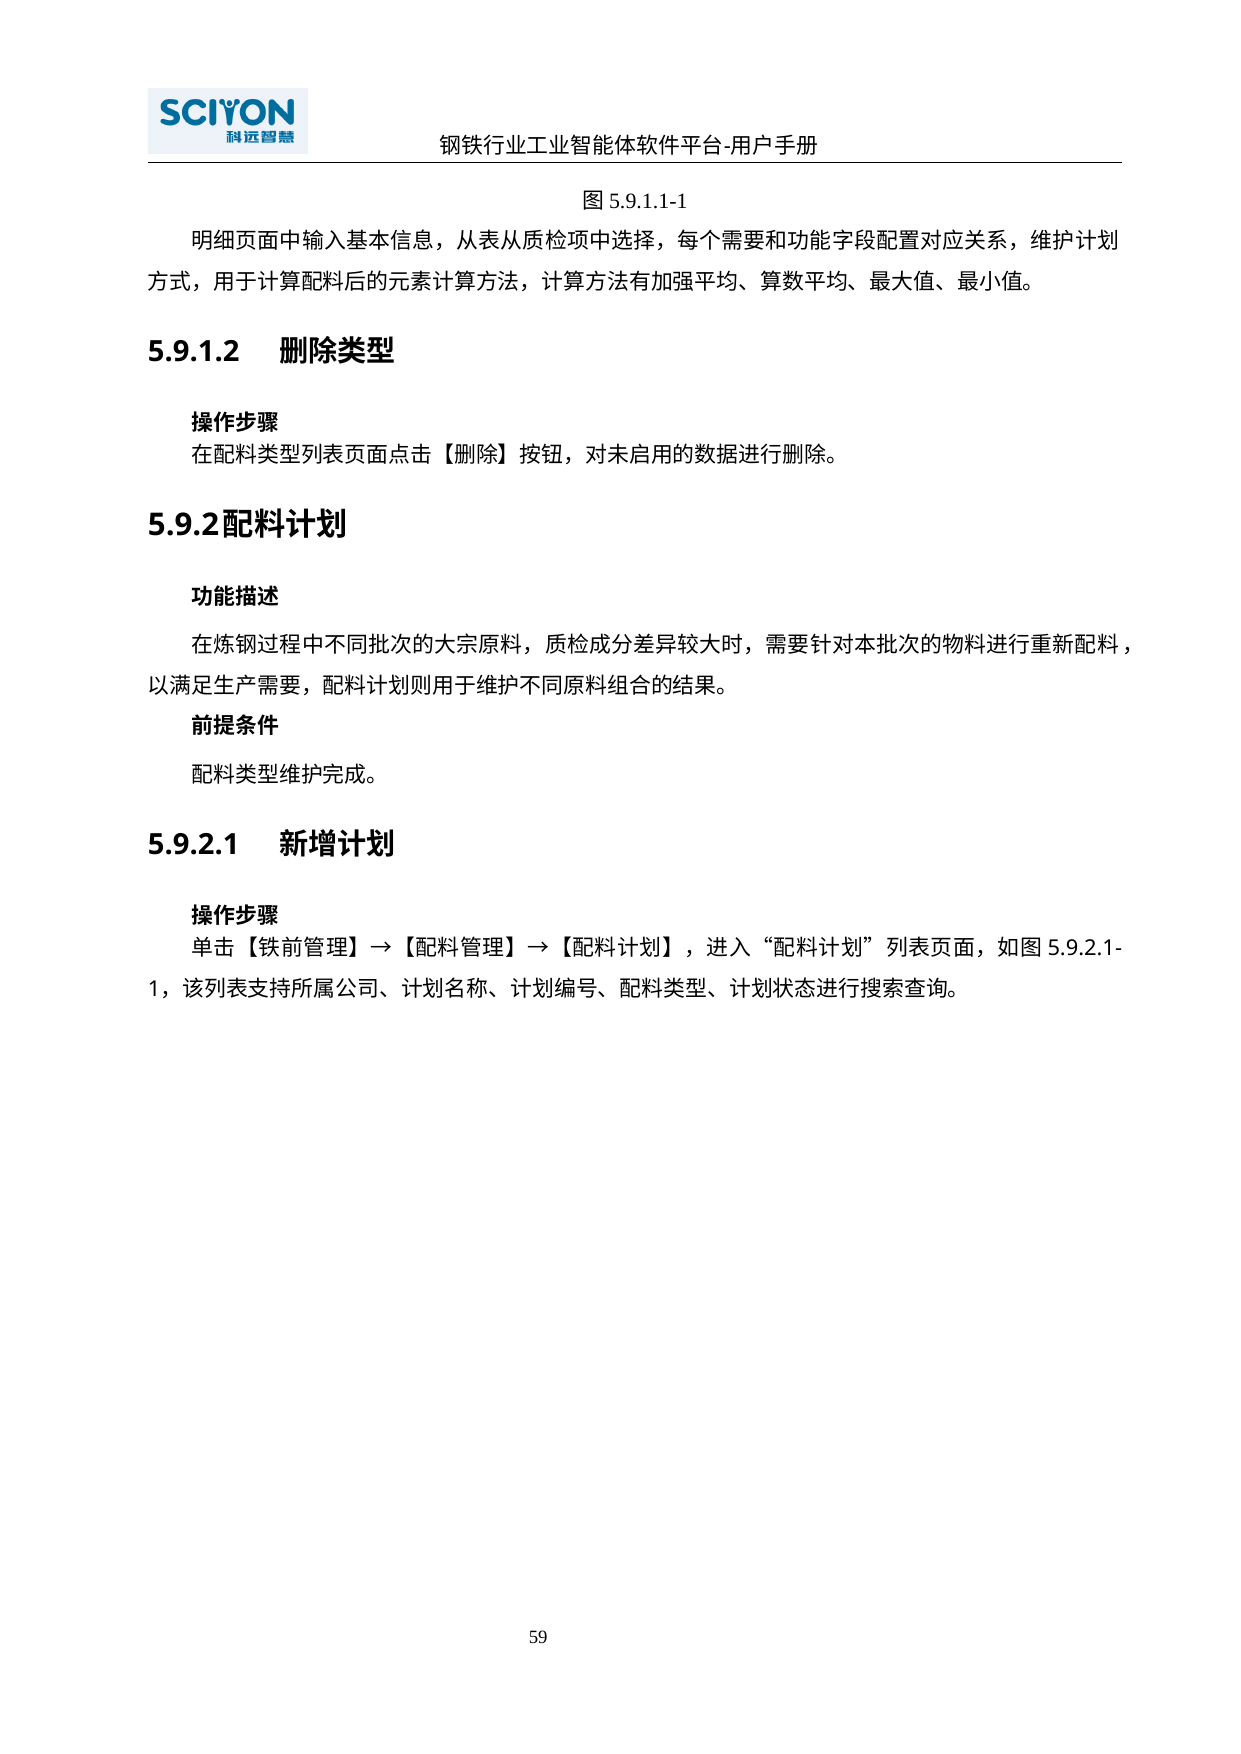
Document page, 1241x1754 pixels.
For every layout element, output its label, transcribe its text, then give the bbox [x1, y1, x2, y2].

subtitle 新增计划 [148, 809, 1122, 874]
text 操作步骤 [148, 897, 1122, 930]
text 配料类型维护完成。 [148, 756, 1122, 789]
text 单击【铁前管理】→【配料管理】→【配料计划】，进入“配料计划”列表页面，如图5.9.2.1-1，该列表支持所属公司、计划名称、计划编号、配料类型、计划状态进行搜索查询。 [148, 930, 1122, 1003]
text 明细页面中输入基本信息，从表从质检项中选择，每个需要和功能字段配置对应关系，维护计划方式，用于计算配料后的元素计算方法，计算方法有加强平均、算数平均、最大值、最小值。 [148, 223, 1122, 296]
subtitle 删除类型 [148, 316, 1122, 381]
text 在炼钢过程中不同批次的大宗原料，质检成分差异较大时，需要针对本批次的物料进行重新配料，以满足生产需要，配料计划则用于维护不同原料组合的结果。 [148, 627, 1122, 700]
text 在配料类型列表页面点击【删除】按钮，对未启用的数据进行删除。 [148, 437, 1122, 469]
text 操作步骤 [148, 404, 1122, 437]
text 功能描述 [148, 578, 1122, 611]
subtitle 配料计划 [148, 490, 1122, 555]
text 图5.9.1.1-1 [148, 182, 1122, 215]
picture [147, 88, 308, 154]
text 前提条件 [148, 708, 1122, 740]
